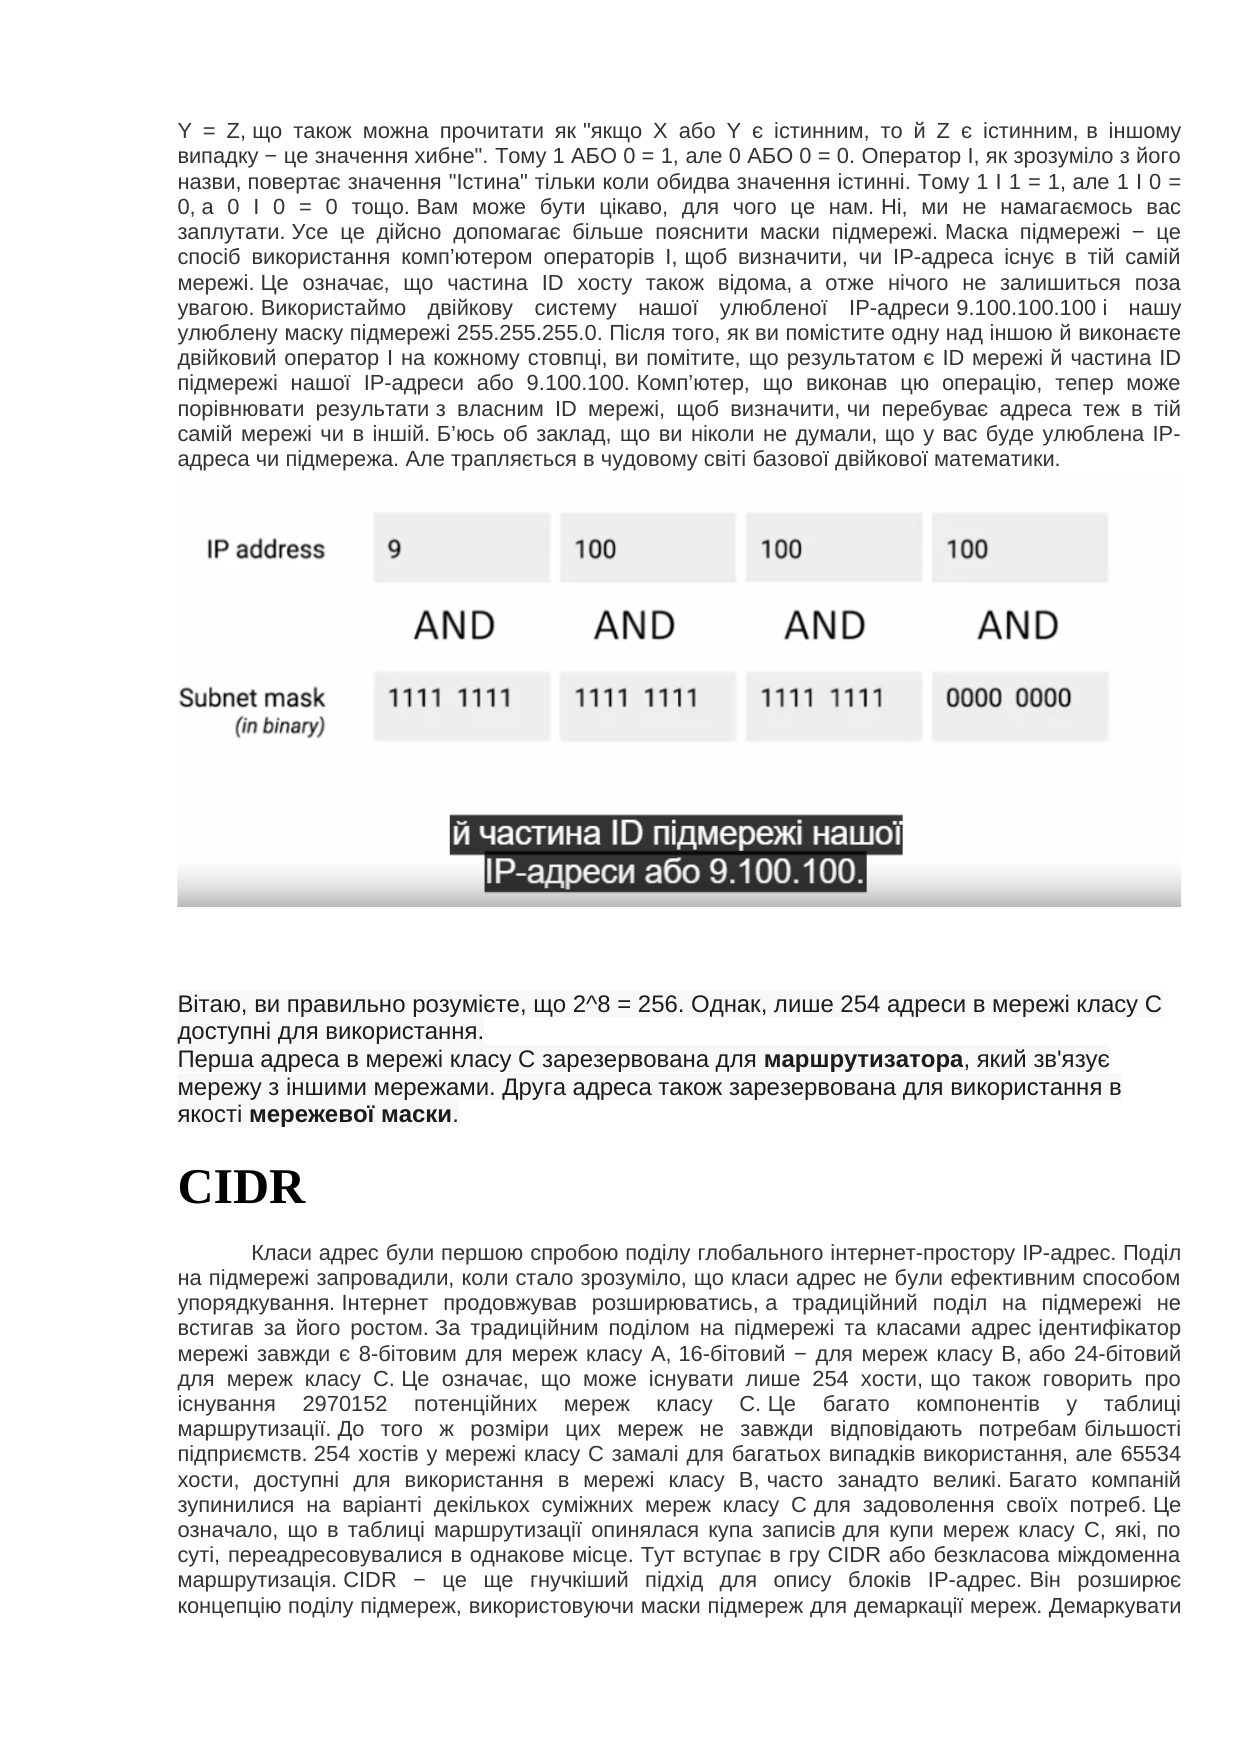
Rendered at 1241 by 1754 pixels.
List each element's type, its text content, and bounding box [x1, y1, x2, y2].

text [177, 1239, 1181, 1618]
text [177, 118, 1181, 471]
picture [177, 471, 1182, 907]
subtitle CIDR [177, 1157, 1181, 1214]
text Вітаю, ви правильно розумієте, що 2^8 = 256. Однак, лише 254 адреси в мережі класу C доступні для використання. Перша адреса в мережі класу C зарезервована для маршрутизатора, який зв'язує мережу з іншими мережами. Друга адреса також зарезервована для використання в якості мережевої маски. [177, 990, 1181, 1128]
